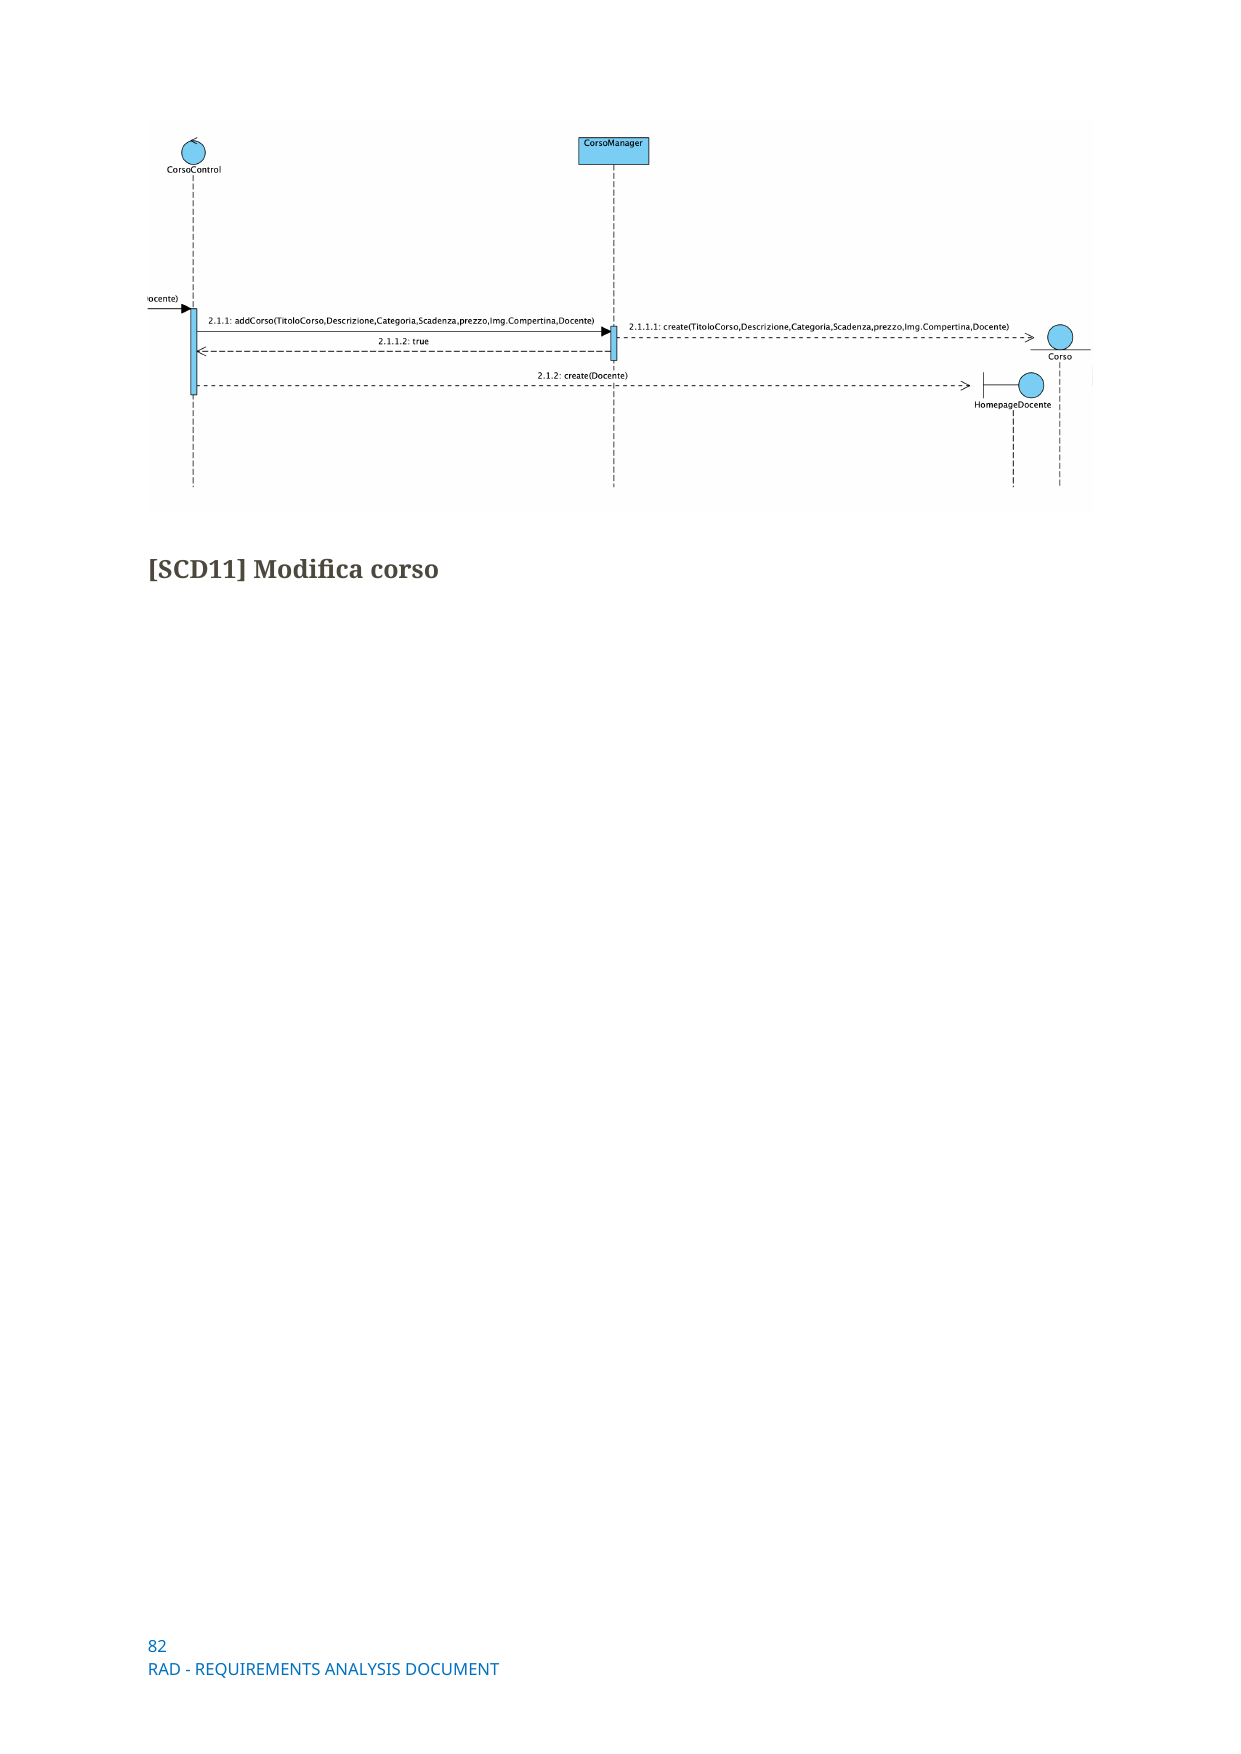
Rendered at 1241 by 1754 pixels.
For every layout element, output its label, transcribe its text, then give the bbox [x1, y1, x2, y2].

subtitle [SCD11] Modifica corso [148, 552, 1092, 586]
picture [147, 119, 1093, 512]
